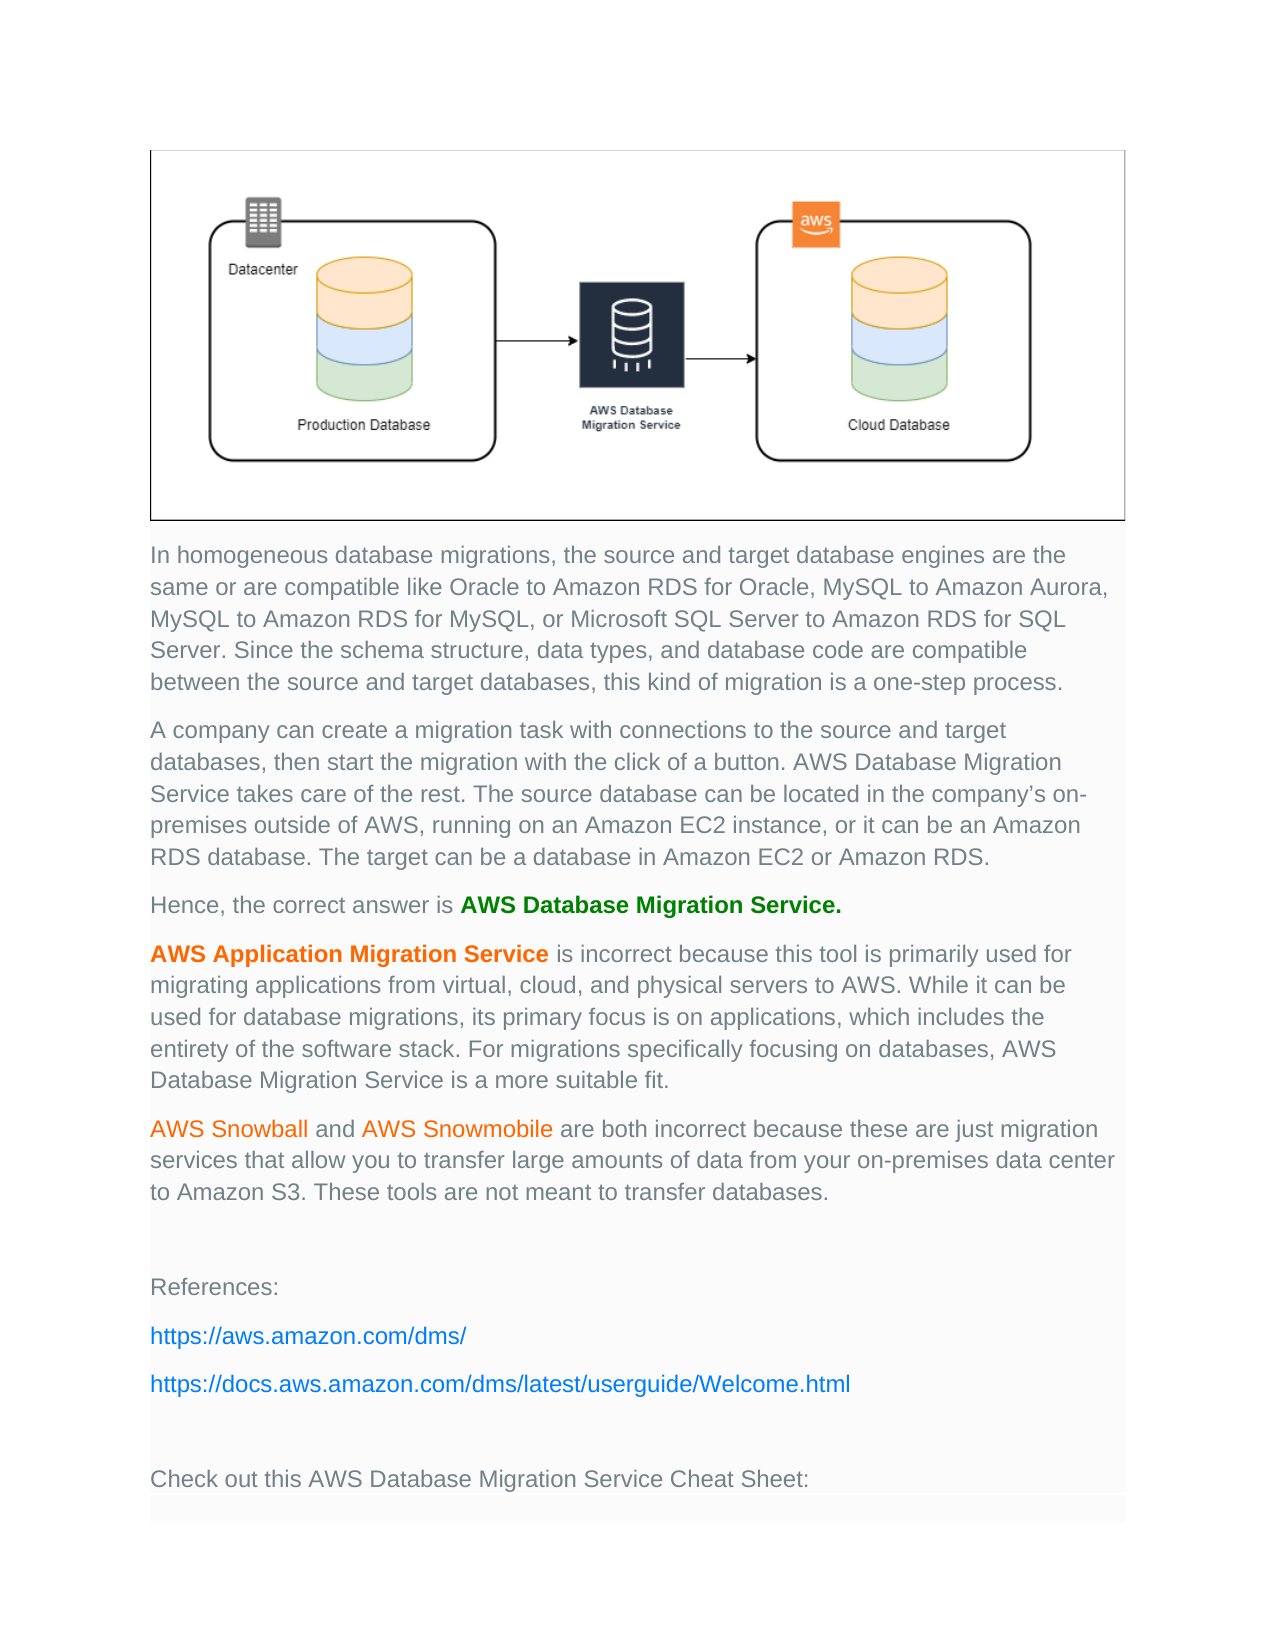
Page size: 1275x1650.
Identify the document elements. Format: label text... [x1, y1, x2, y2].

text A company can create a migration task with connections to the source and target databases, then start the migration with the click of a button. AWS Database Migration Service takes care of the rest. The source database can be located in the company’s on-premises outside of AWS, running on an Amazon EC2 instance, or it can be an Amazon RDS database. The target can be a database in Amazon EC2 or Amazon RDS. [150, 716, 1125, 871]
picture [150, 150, 1125, 521]
text In homogeneous database migrations, the source and target database engines are the same or are compatible like Oracle to Amazon RDS for Oracle, MySQL to Amazon Aurora, MySQL to Amazon RDS for MySQL, or Microsoft SQL Server to Amazon RDS for SQL Server. Since the schema structure, data types, and database code are compatible between the source and target databases, this kind of migration is a one-step process. [150, 541, 1125, 696]
text Check out this AWS Database Migration Service Cheat Sheet: [150, 1465, 1125, 1493]
text Hence, the correct answer is AWS Database Migration Service. [150, 891, 1125, 919]
text AWS Snowball and AWS Snowmobile are both incorrect because these are just migration services that allow you to transfer large amounts of data from your on-premises data center to Amazon S3. These tools are not meant to transfer databases. [150, 1115, 1125, 1206]
text AWS Application Migration Service is incorrect because this tool is primarily used for migrating applications from virtual, cloud, and physical servers to AWS. While it can be used for database migrations, its primary focus is on applications, which includes the entirety of the software stack. For migrations specifically focusing on databases, AWS Database Migration Service is a more suitable fit. [150, 940, 1125, 1094]
text https://aws.amazon.com/dms/ [150, 1322, 1125, 1349]
text https://docs.aws.amazon.com/dms/latest/userguide/Welcome.html [150, 1370, 1125, 1397]
text References: [150, 1273, 1125, 1301]
